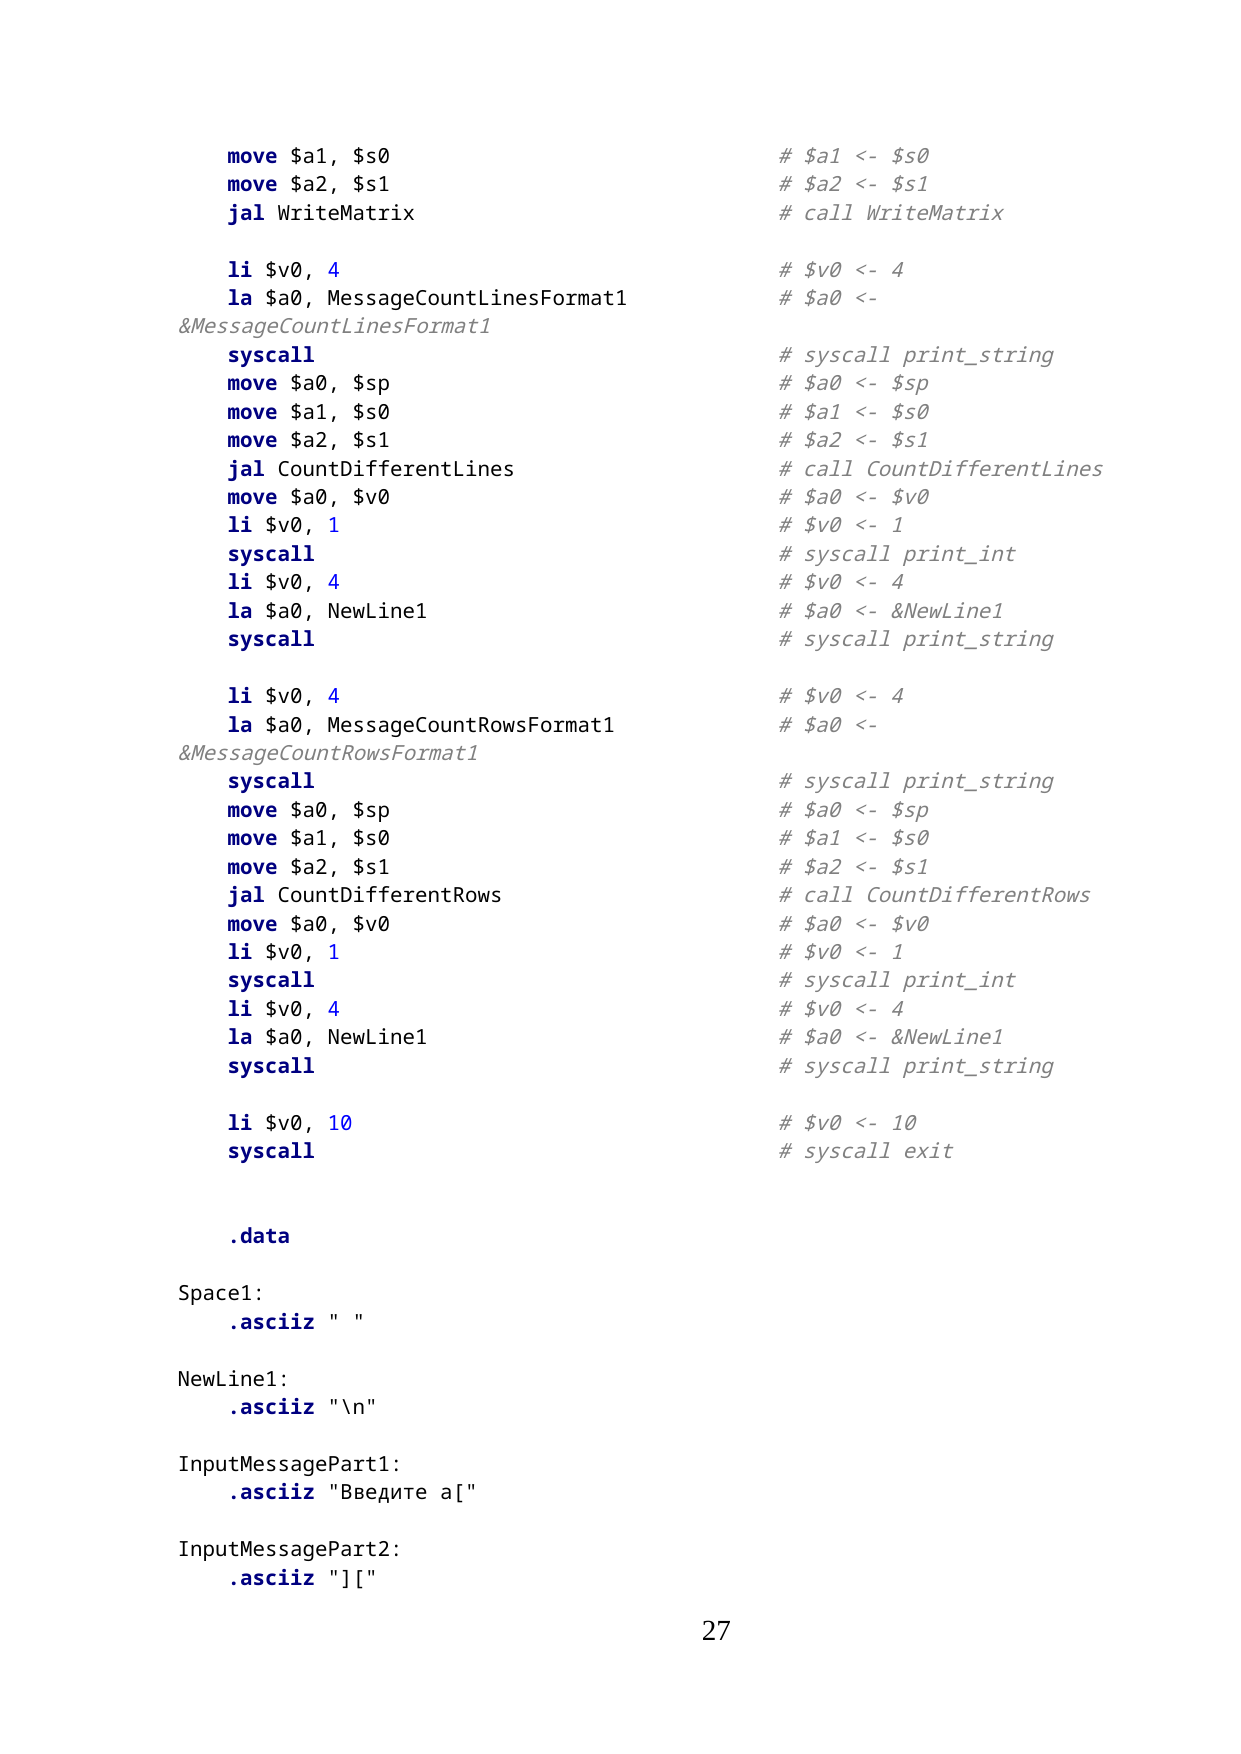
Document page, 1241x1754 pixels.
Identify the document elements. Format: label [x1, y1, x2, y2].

text [177, 141, 1181, 1591]
